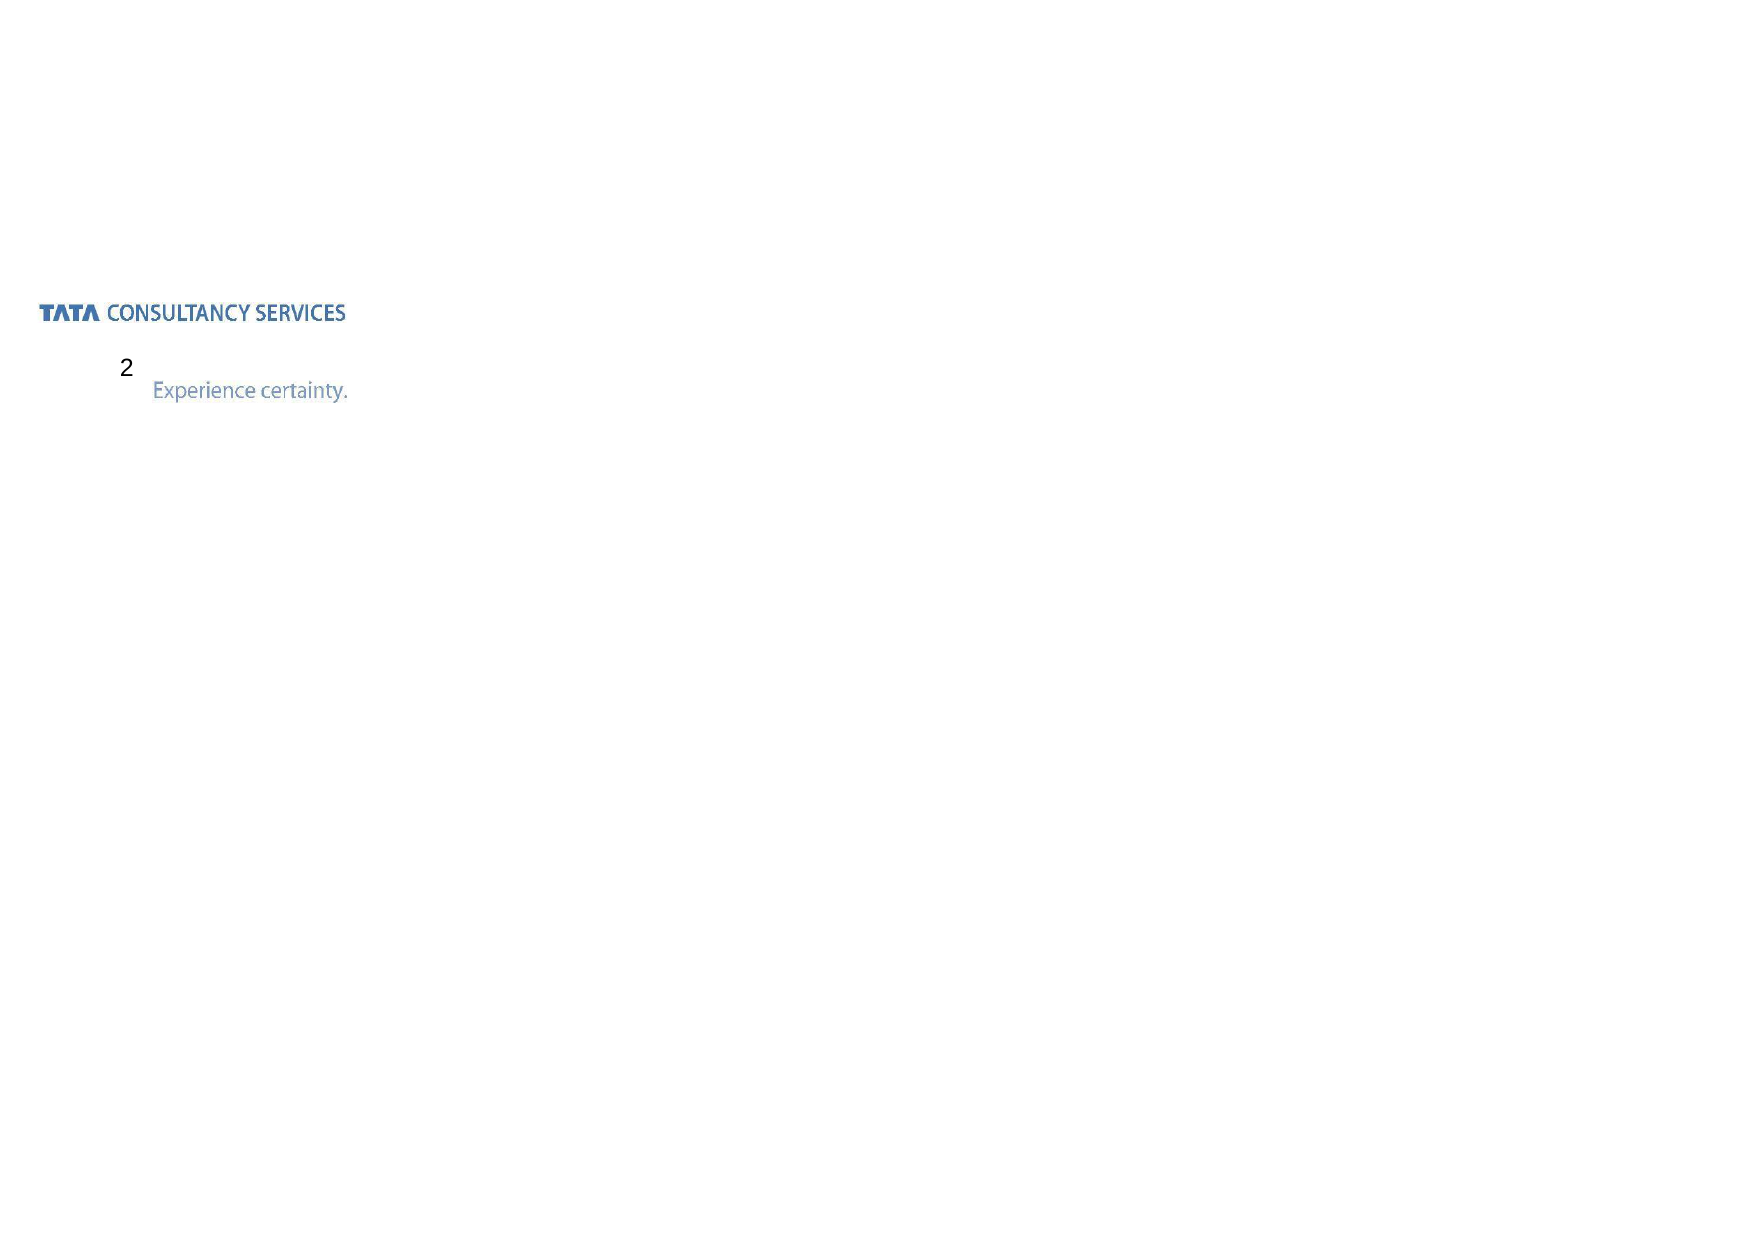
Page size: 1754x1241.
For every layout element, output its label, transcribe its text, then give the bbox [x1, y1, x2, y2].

picture [152, 380, 349, 405]
text 2 [37, 353, 1745, 382]
picture [37, 302, 347, 323]
